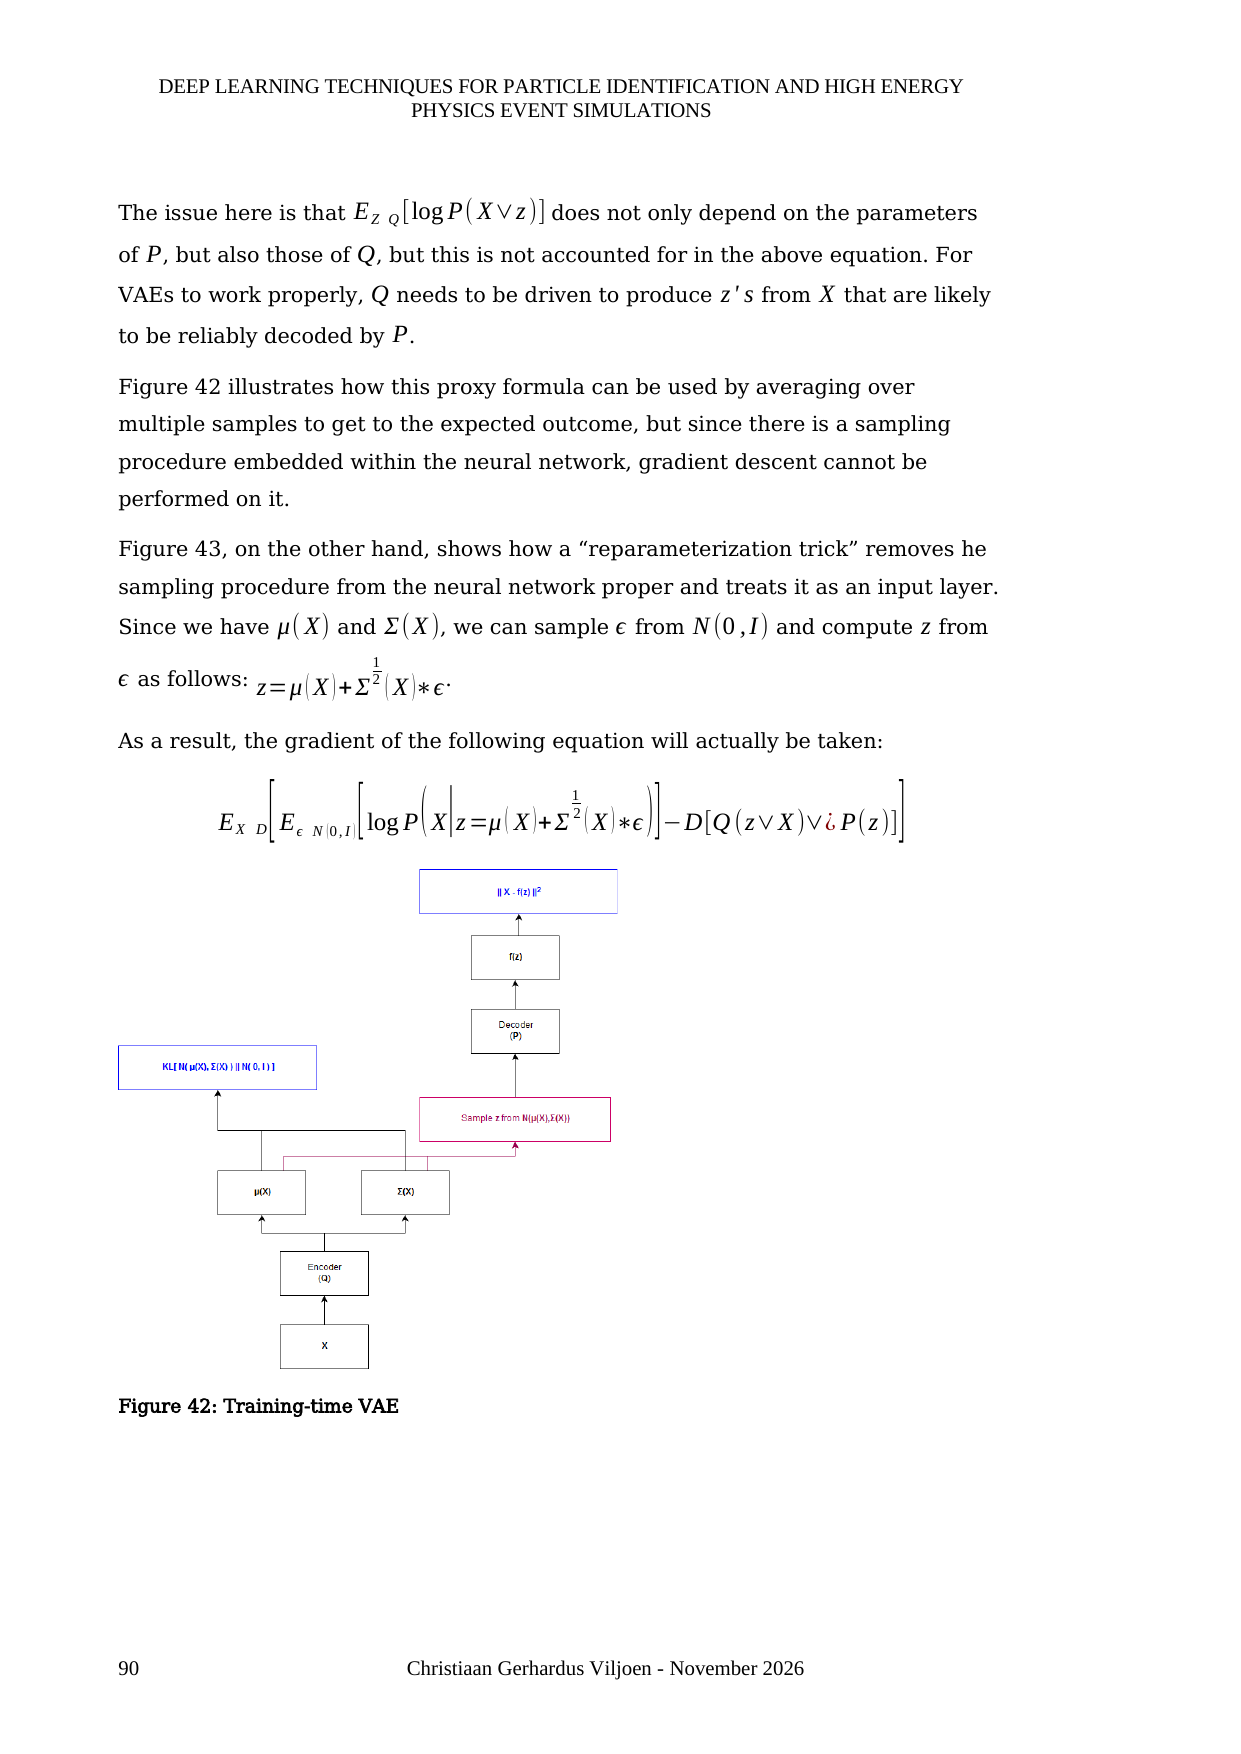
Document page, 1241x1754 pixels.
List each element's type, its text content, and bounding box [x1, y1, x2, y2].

text The issue here is that does not only depend on the parameters of , but also those of , but this is not accounted for in the above equation. For VAEs to work properly, needs to be driven to produce from that are likely to be reliably decoded by . [118, 196, 1004, 349]
text As a result, the gradient of the following equation will actually be taken: [118, 728, 1004, 753]
picture [118, 869, 618, 1369]
